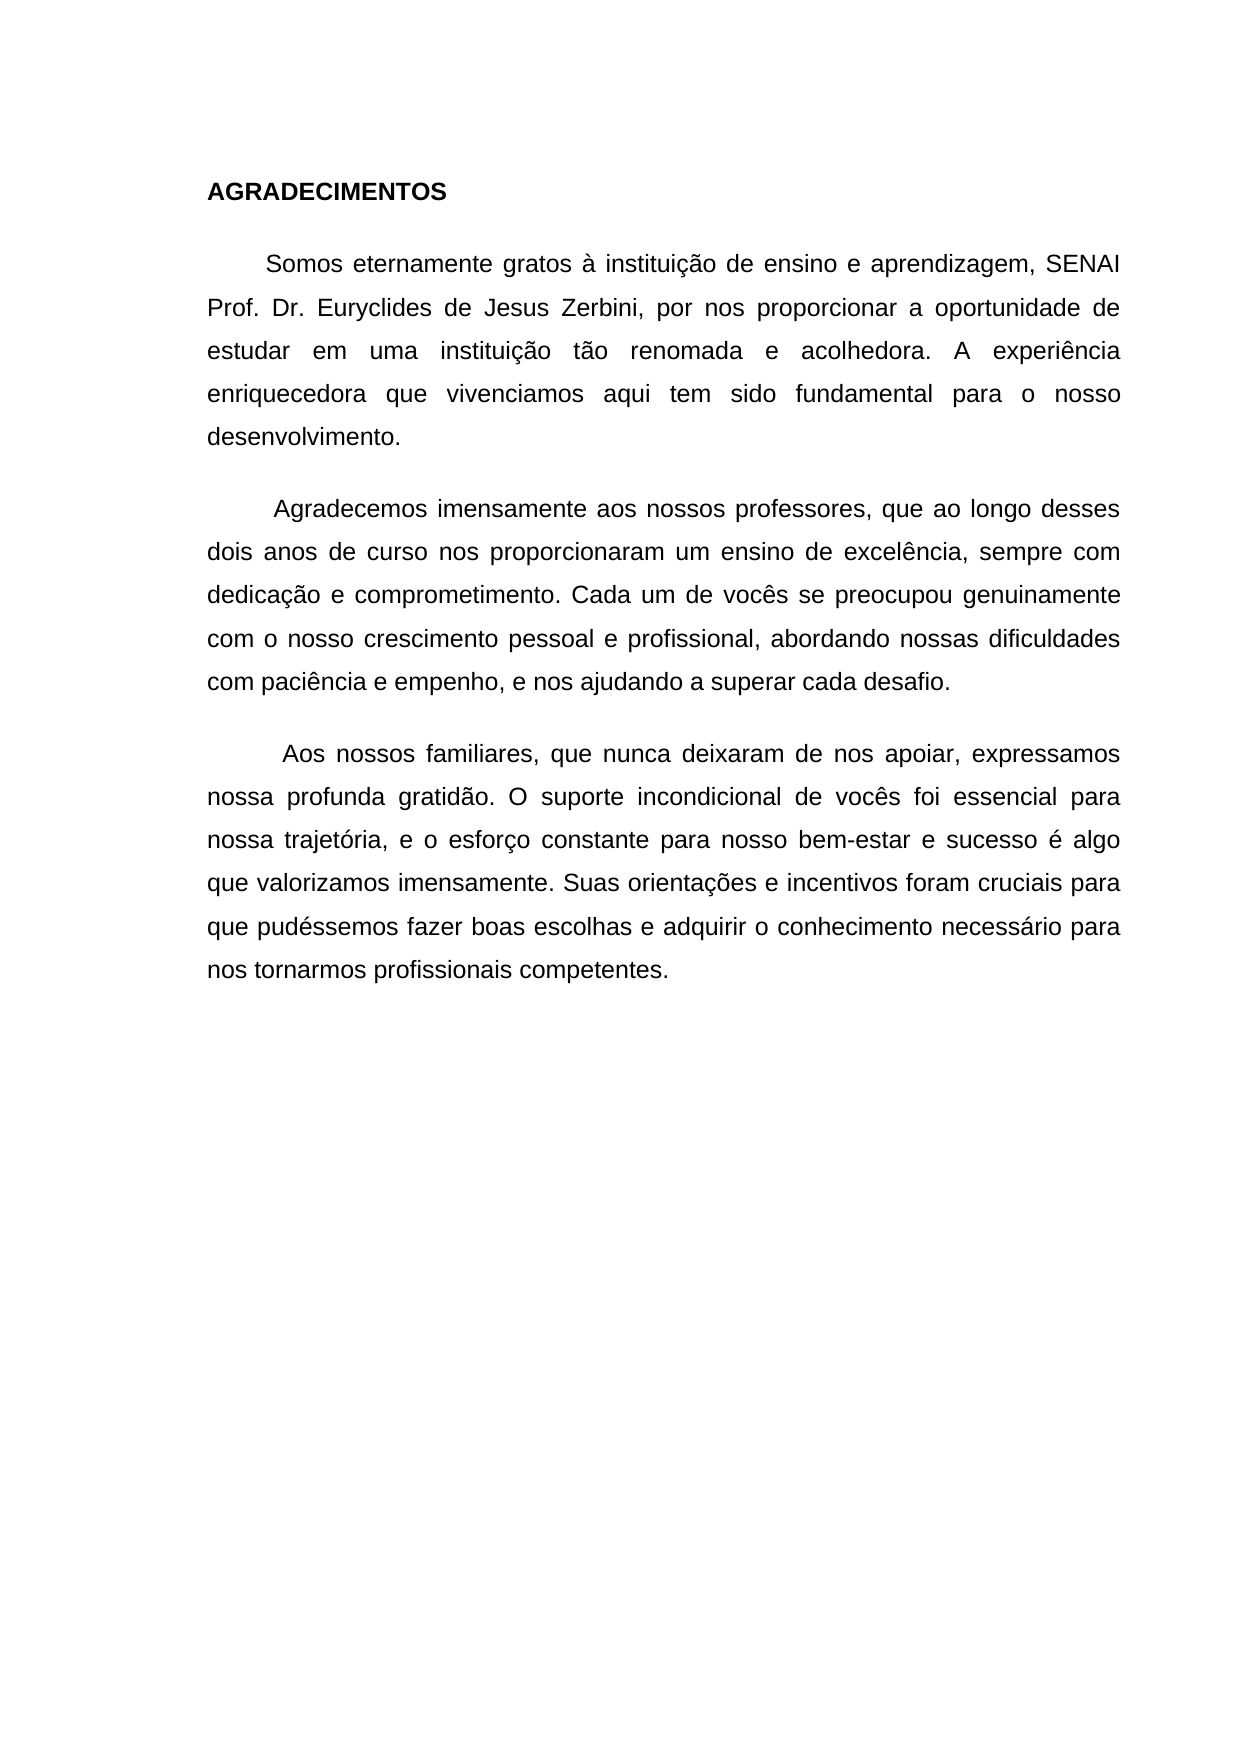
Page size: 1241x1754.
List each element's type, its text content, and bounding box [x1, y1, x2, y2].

text Somos eternamente gratos à instituição de ensino e aprendizagem, SENAI Prof. Dr. Euryclides de Jesus Zerbini, por nos proporcionar a oportunidade de estudar em uma instituição tão renomada e acolhedora. A experiência enriquecedora que vivenciamos aqui tem sido fundamental para o nosso desenvolvimento. [207, 249, 1122, 451]
text Aos nossos familiares, que nunca deixaram de nos apoiar, expressamos nossa profunda gratidão. O suporte incondicional de vocês foi essencial para nossa trajetória, e o esforço constante para nosso bem-estar e sucesso é algo que valorizamos imensamente. Suas orientações e incentivos foram cruciais para que pudéssemos fazer boas escolhas e adquirir o conhecimento necessário para nos tornarmos profissionais competentes. [207, 739, 1122, 983]
text Agradecemos imensamente aos nossos professores, que ao longo desses dois anos de curso nos proporcionaram um ensino de excelência, sempre com dedicação e comprometimento. Cada um de vocês se preocupou genuinamente com o nosso crescimento pessoal e profissional, abordando nossas dificuldades com paciência e empenho, e nos ajudando a superar cada desafio. [207, 494, 1122, 696]
text AGRADECIMENTOS [207, 177, 1122, 206]
